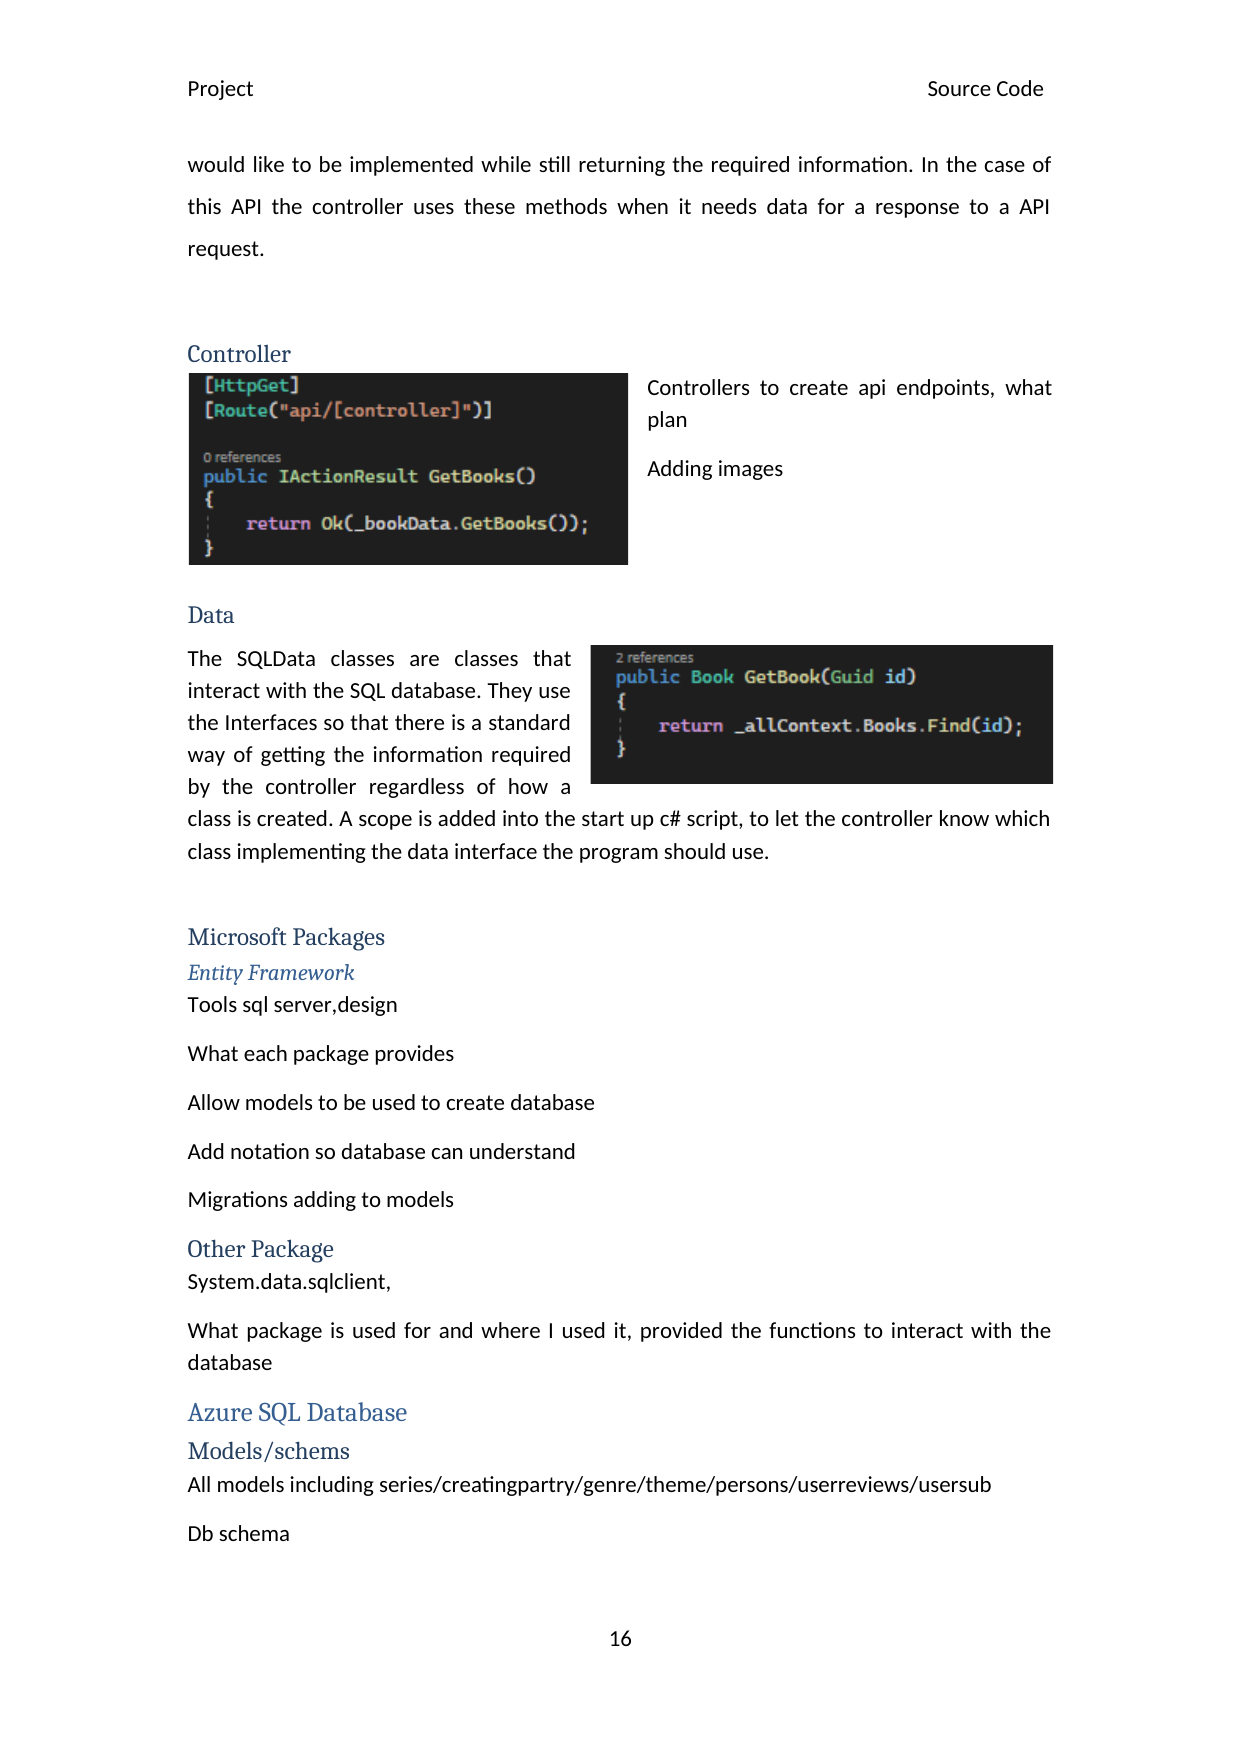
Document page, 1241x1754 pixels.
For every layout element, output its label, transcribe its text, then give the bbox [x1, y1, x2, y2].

text Migrations adding to models [187, 1186, 1053, 1214]
picture [590, 645, 1054, 784]
subtitle Controller [187, 340, 1053, 369]
subtitle Microsoft Packages [187, 923, 1053, 952]
text Add notation so database can understand [187, 1137, 1053, 1165]
text All models including series/creatingpartry/genre/theme/persons/userreviews/usersub [187, 1470, 1053, 1498]
text Tools sql server,design [187, 990, 1053, 1018]
subtitle Entity Framework [187, 960, 1053, 986]
subtitle Data [187, 601, 1053, 629]
subtitle Other Package [187, 1234, 1053, 1263]
text System.data.sqlclient, [187, 1267, 1053, 1296]
text What each package provides [187, 1039, 1053, 1067]
picture [187, 373, 629, 563]
text Db schema [187, 1519, 1053, 1547]
text Controllers to create api endpoints, what plan [629, 373, 1053, 433]
text What package is used for and where I used it, provided the functions to interact with the database [187, 1316, 1053, 1377]
subtitle Azure SQL Database [187, 1397, 1053, 1428]
text Adding images [629, 454, 1053, 482]
text Allow models to be used to create database [187, 1088, 1053, 1116]
subtitle Models/schems [187, 1437, 1053, 1466]
